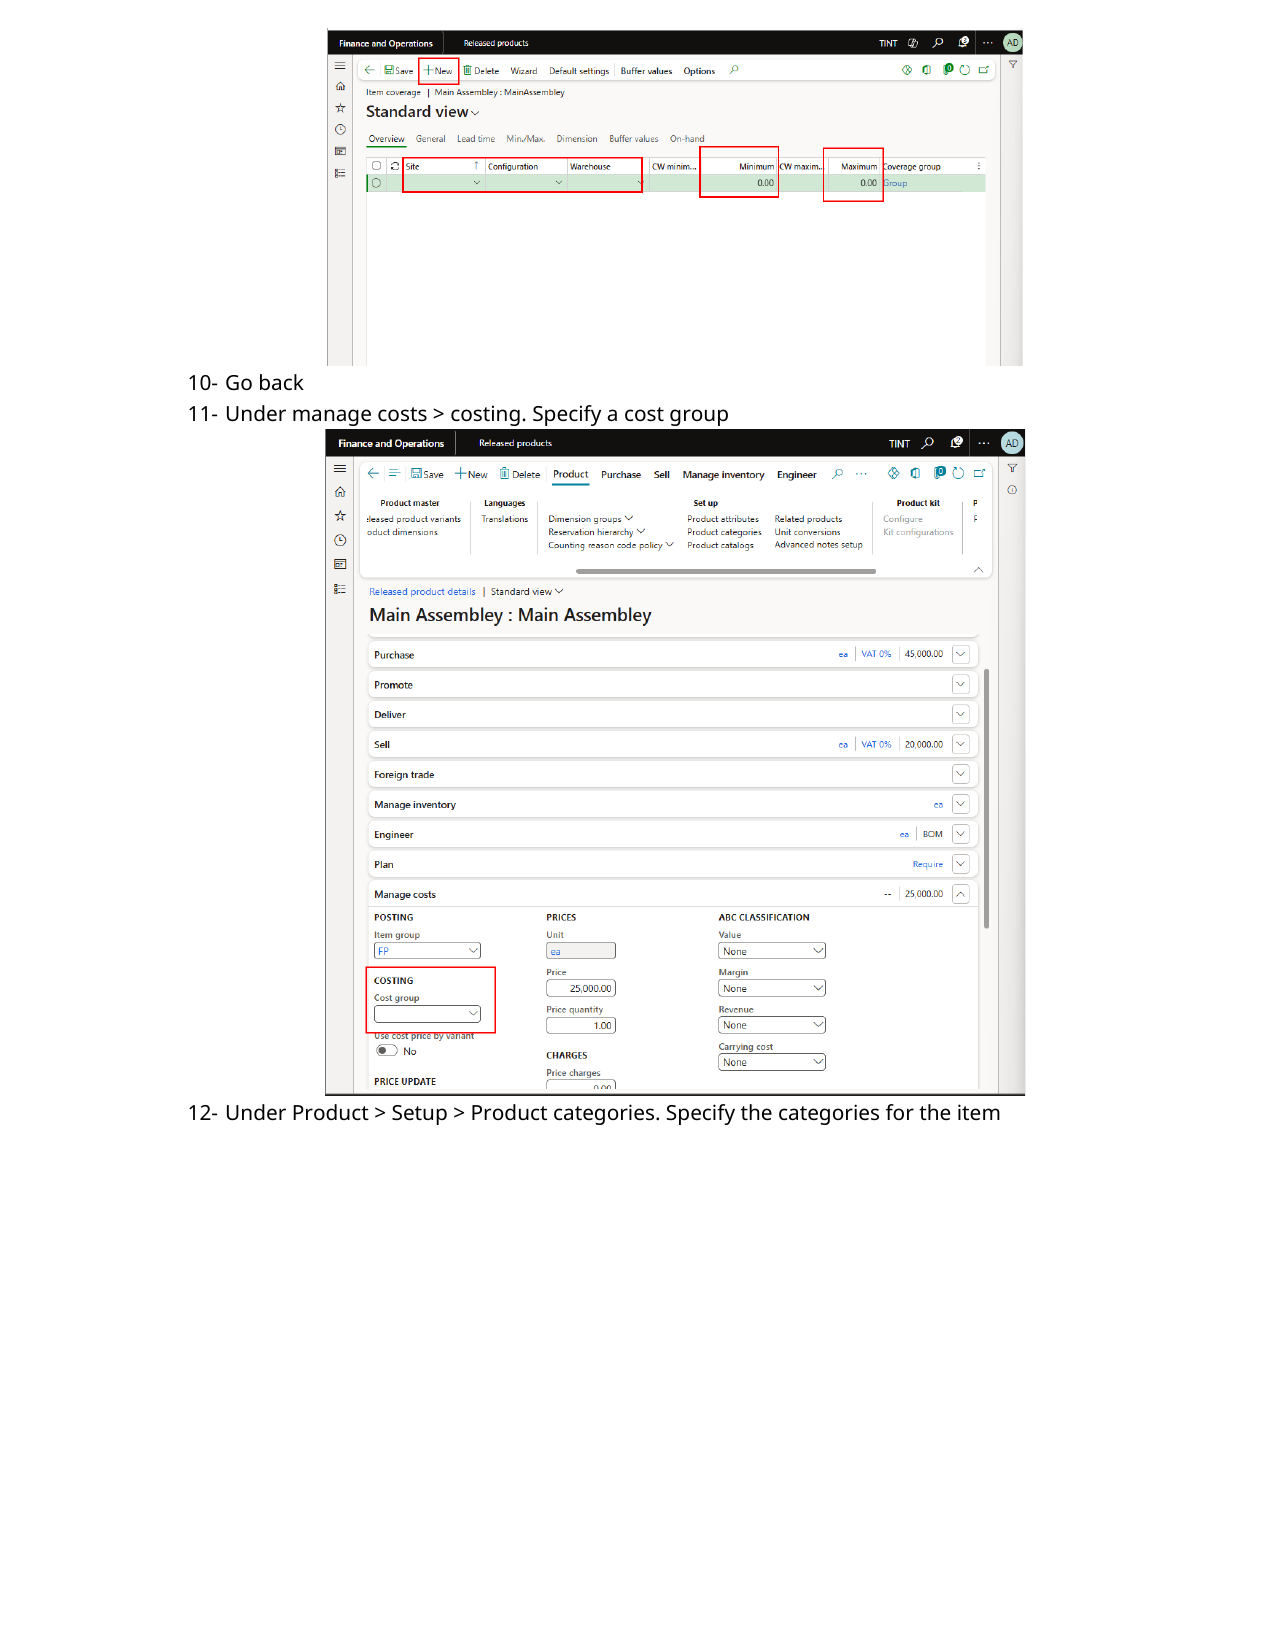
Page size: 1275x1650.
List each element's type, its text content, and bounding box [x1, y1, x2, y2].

picture [327, 28, 1023, 366]
picture [325, 429, 1025, 1096]
list Go back [187, 368, 1125, 397]
list Under Product > Setup > Product categories. Specify the categories for the item [187, 1098, 1125, 1127]
list Under manage costs > costing. Specify a cost group [187, 399, 1125, 427]
